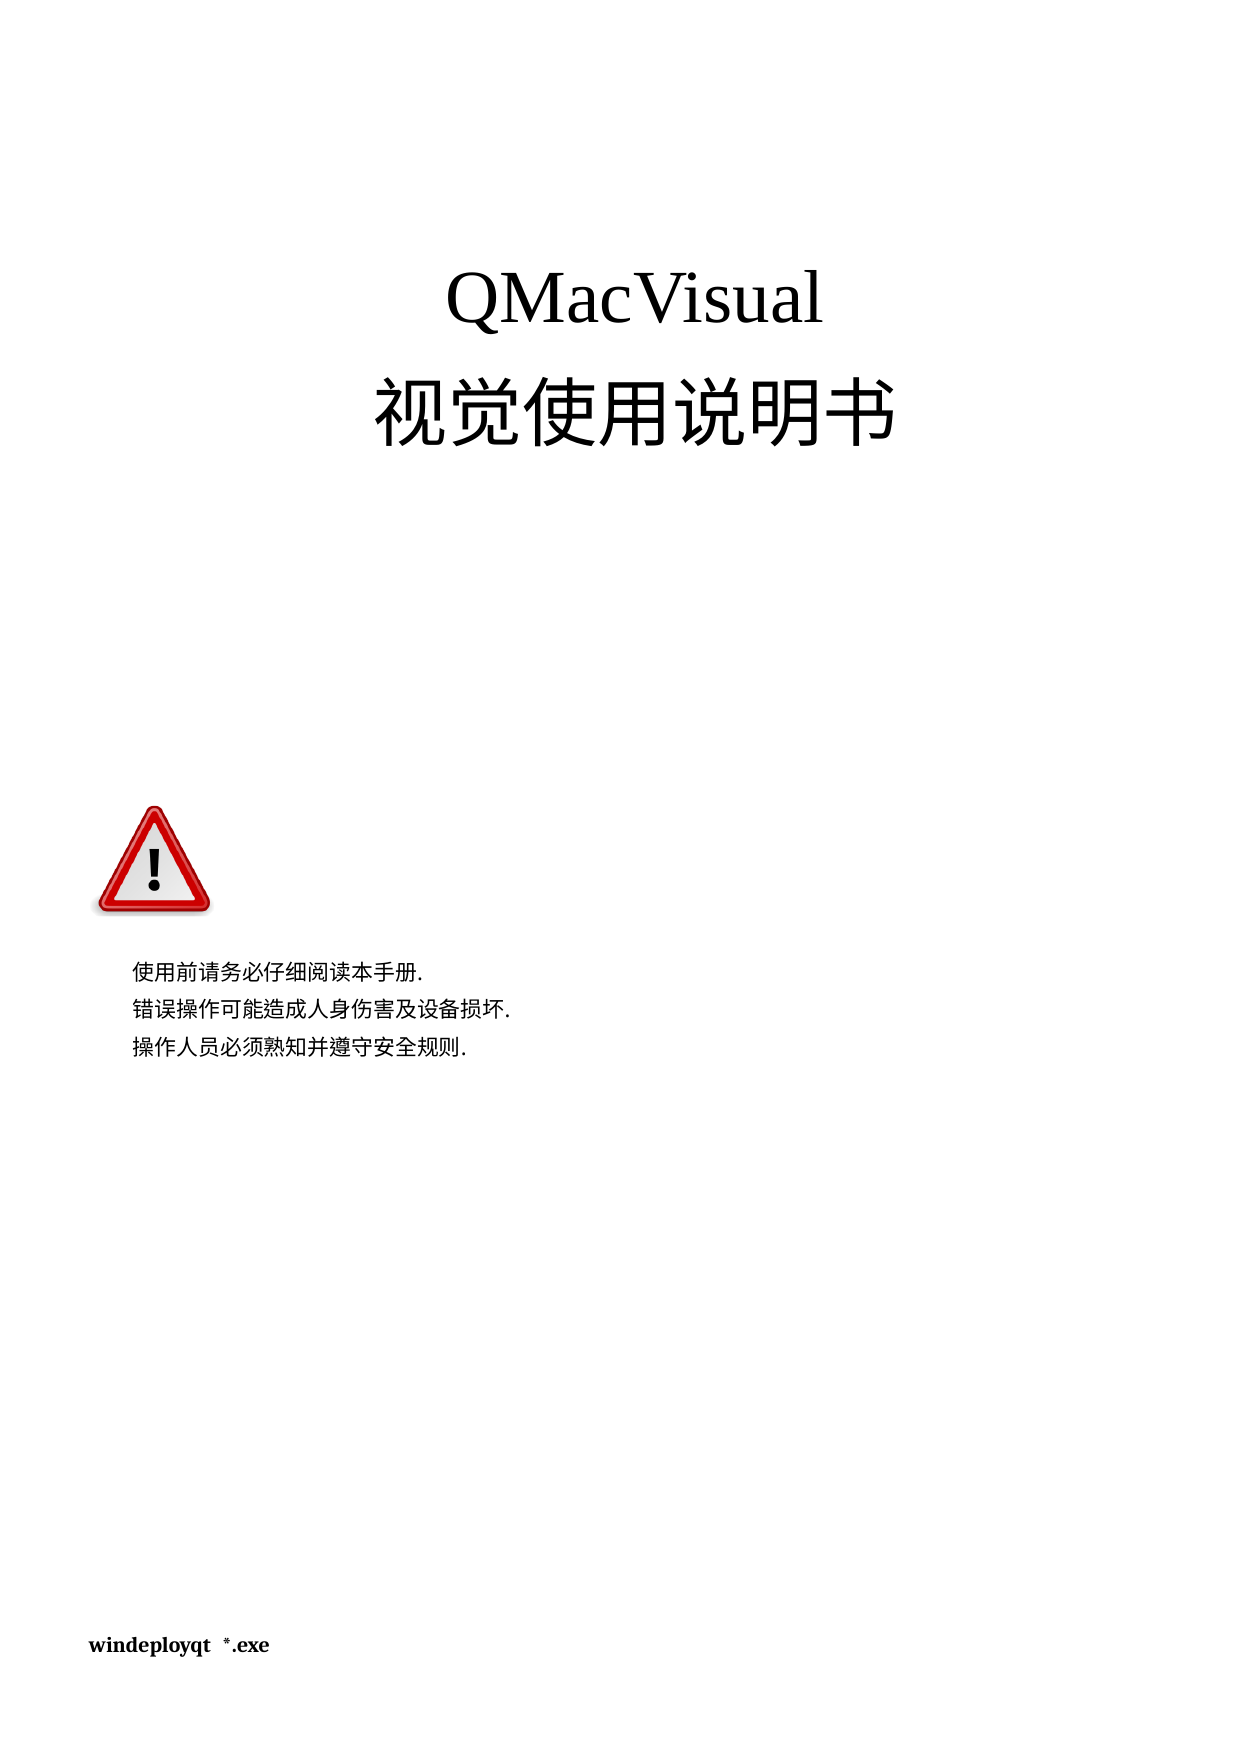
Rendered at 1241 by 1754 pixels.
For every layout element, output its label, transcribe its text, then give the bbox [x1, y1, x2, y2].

text 使用前请务必仔细阅读本手册. [89, 952, 1181, 989]
text 错误操作可能造成人身伤害及设备损坏. [89, 989, 1181, 1027]
text 视觉使用说明书 [89, 352, 1181, 464]
text windeployqt *.exe [89, 1627, 1181, 1664]
text QMacVisual [89, 239, 1181, 352]
text 操作人员必须熟知并遵守安全规则. [89, 1027, 1181, 1064]
picture [88, 805, 214, 916]
